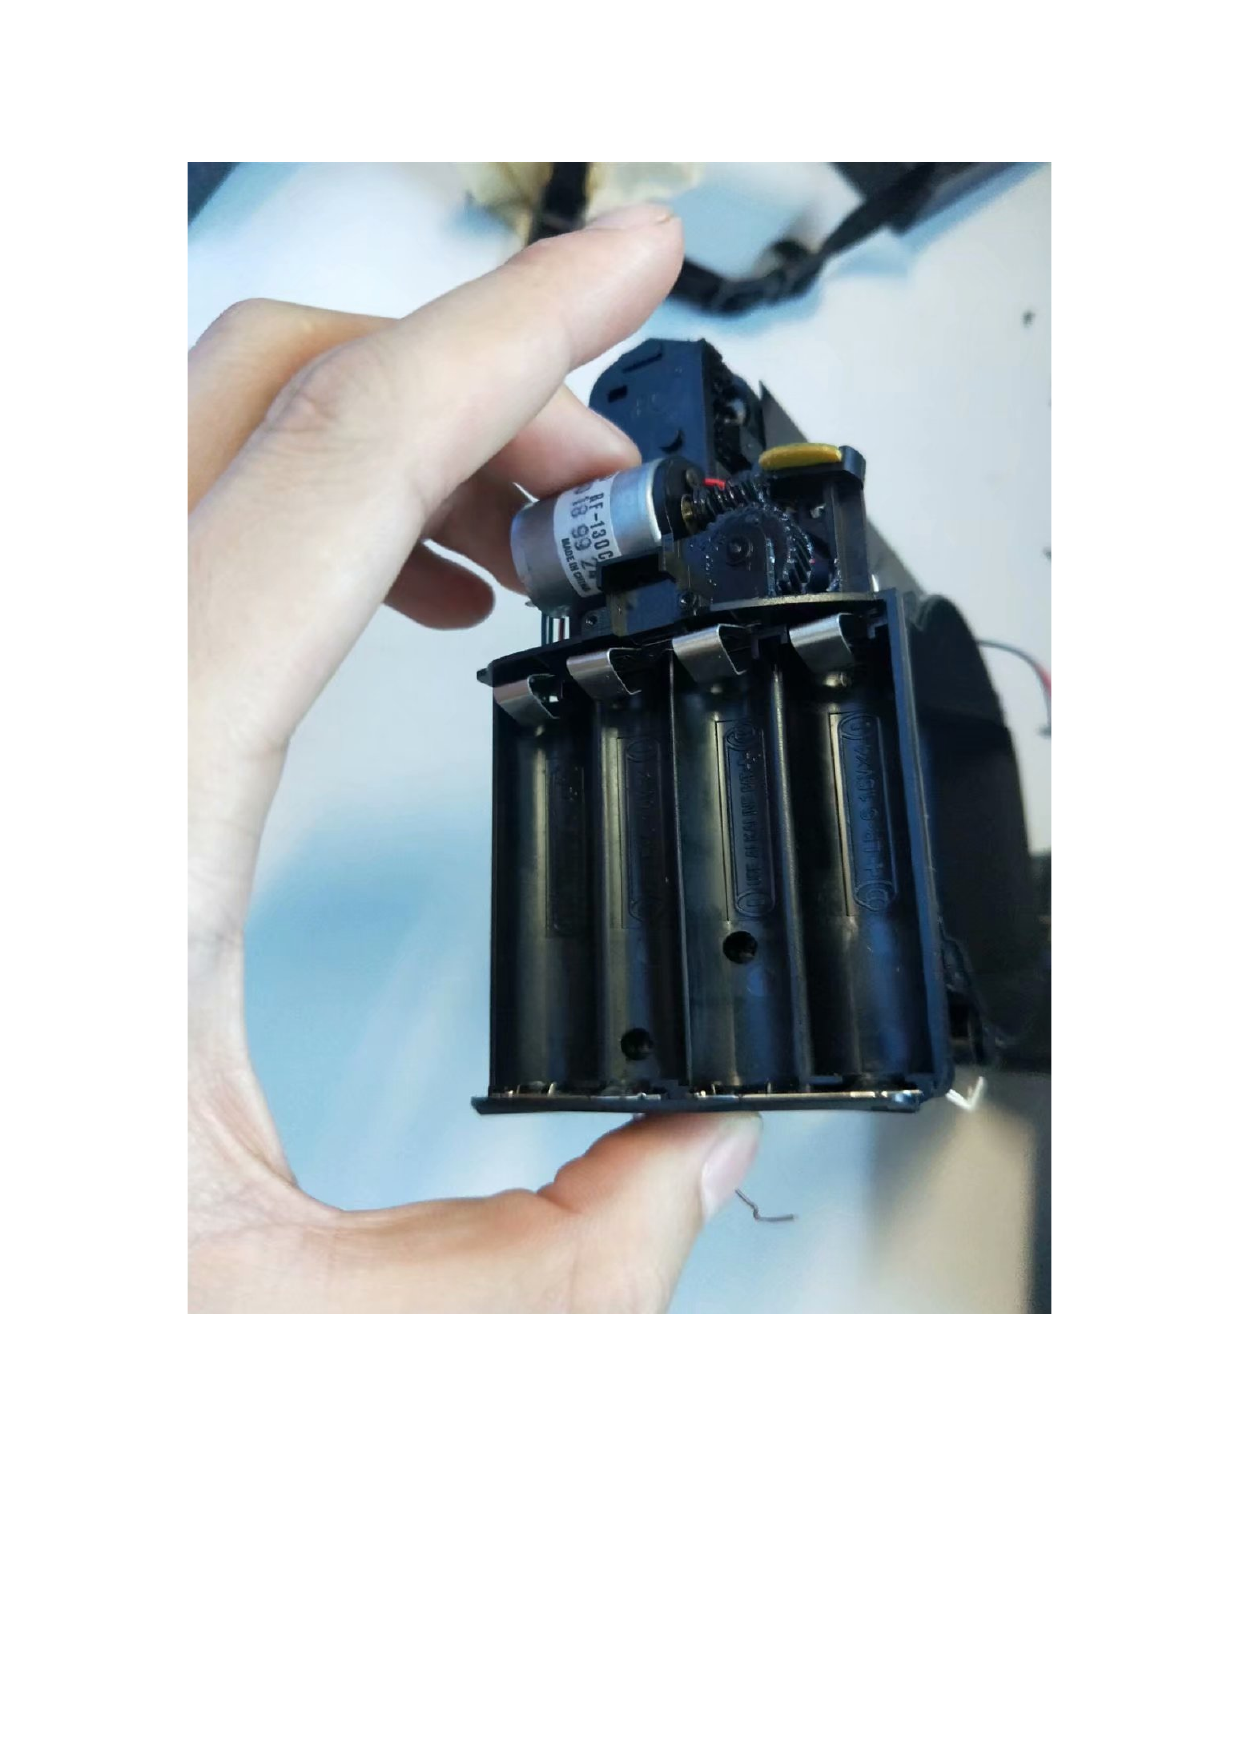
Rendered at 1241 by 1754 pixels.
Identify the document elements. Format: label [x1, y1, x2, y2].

picture [187, 162, 1052, 1314]
